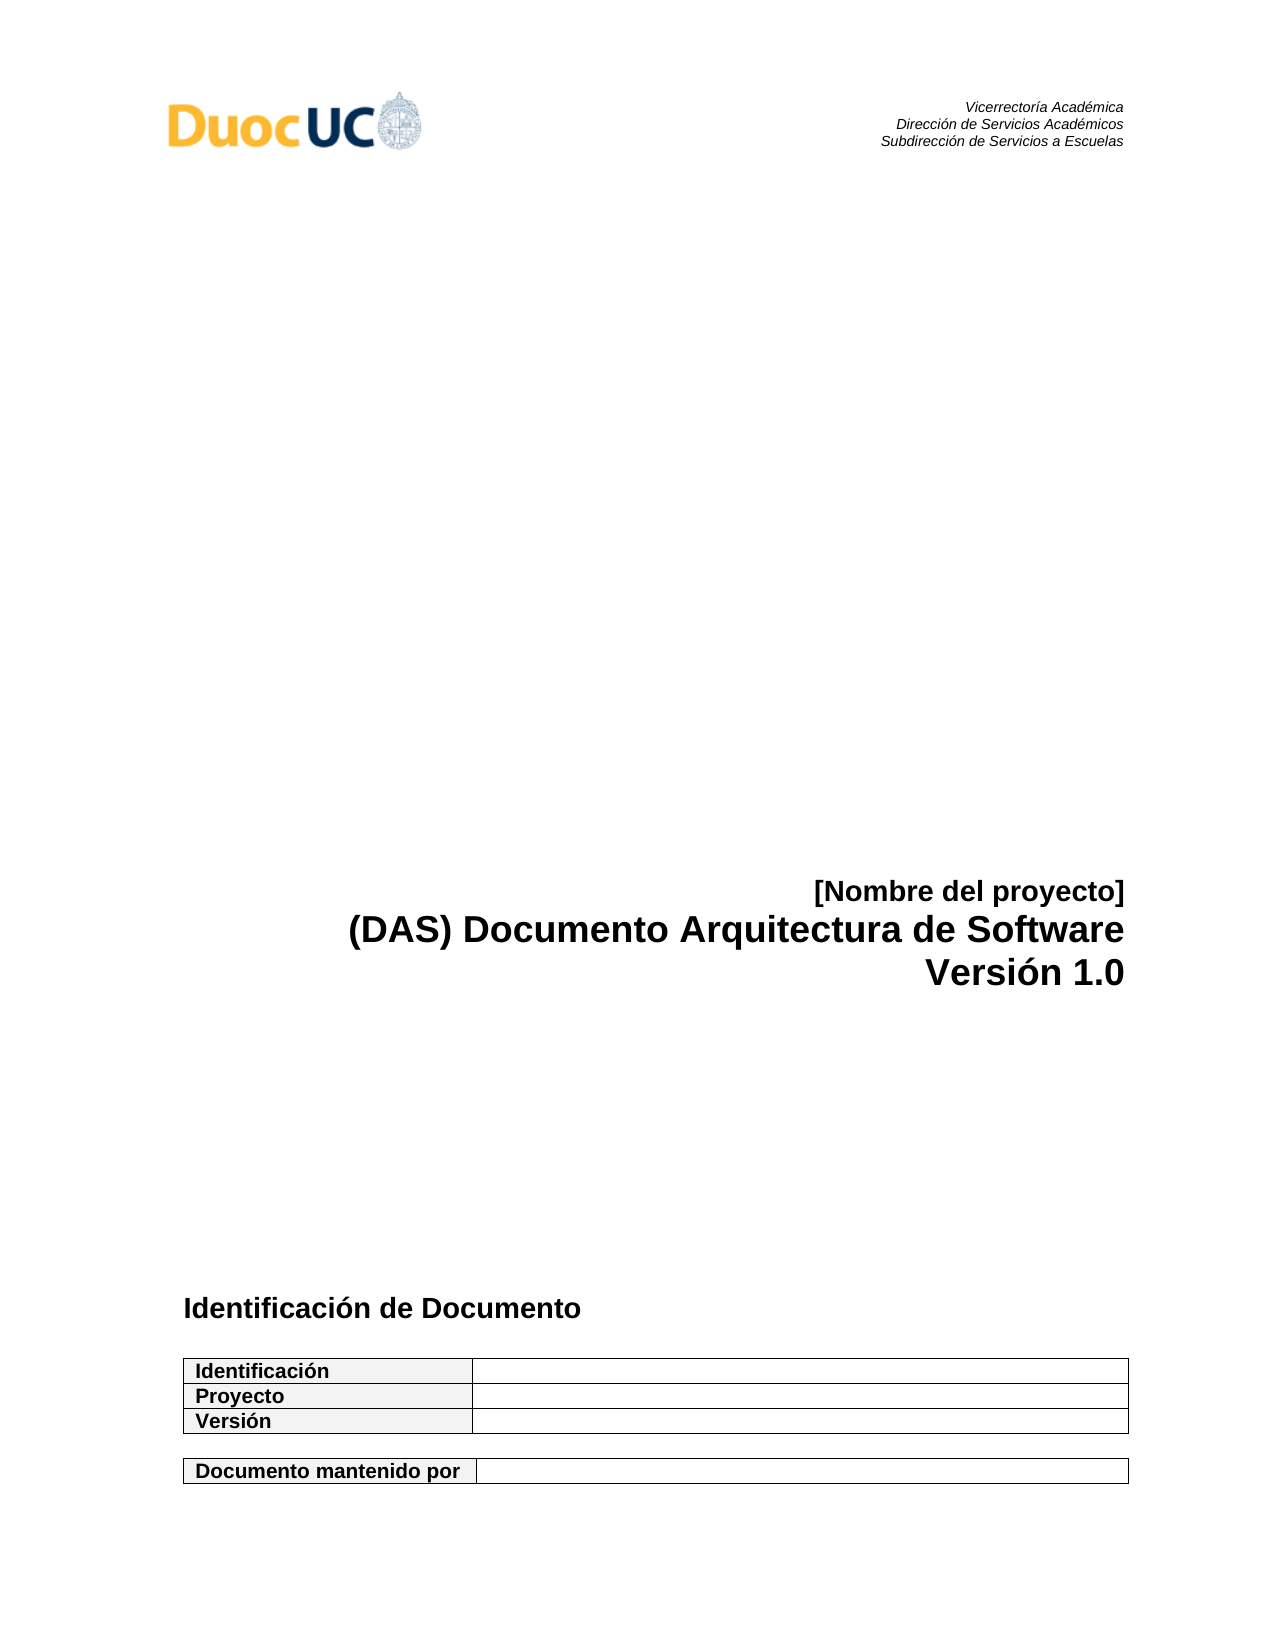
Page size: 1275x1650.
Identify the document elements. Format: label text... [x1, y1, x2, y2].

table_cell [473, 1409, 1128, 1433]
table_cell [473, 1384, 1128, 1408]
text Versión 1.0 [183, 951, 1125, 994]
table_header Identificación [184, 1359, 472, 1383]
table_cell Proyecto [184, 1384, 472, 1408]
text Identificación de Documento [183, 1291, 1125, 1324]
text [Nombre del proyecto] [183, 874, 1125, 907]
table_cell Versión [184, 1409, 472, 1433]
table_header Documento mantenido por [184, 1459, 476, 1483]
text (DAS) Documento Arquitectura de Software [183, 907, 1125, 951]
picture [156, 86, 431, 155]
table_header [477, 1459, 1128, 1483]
table_header [473, 1359, 1128, 1383]
